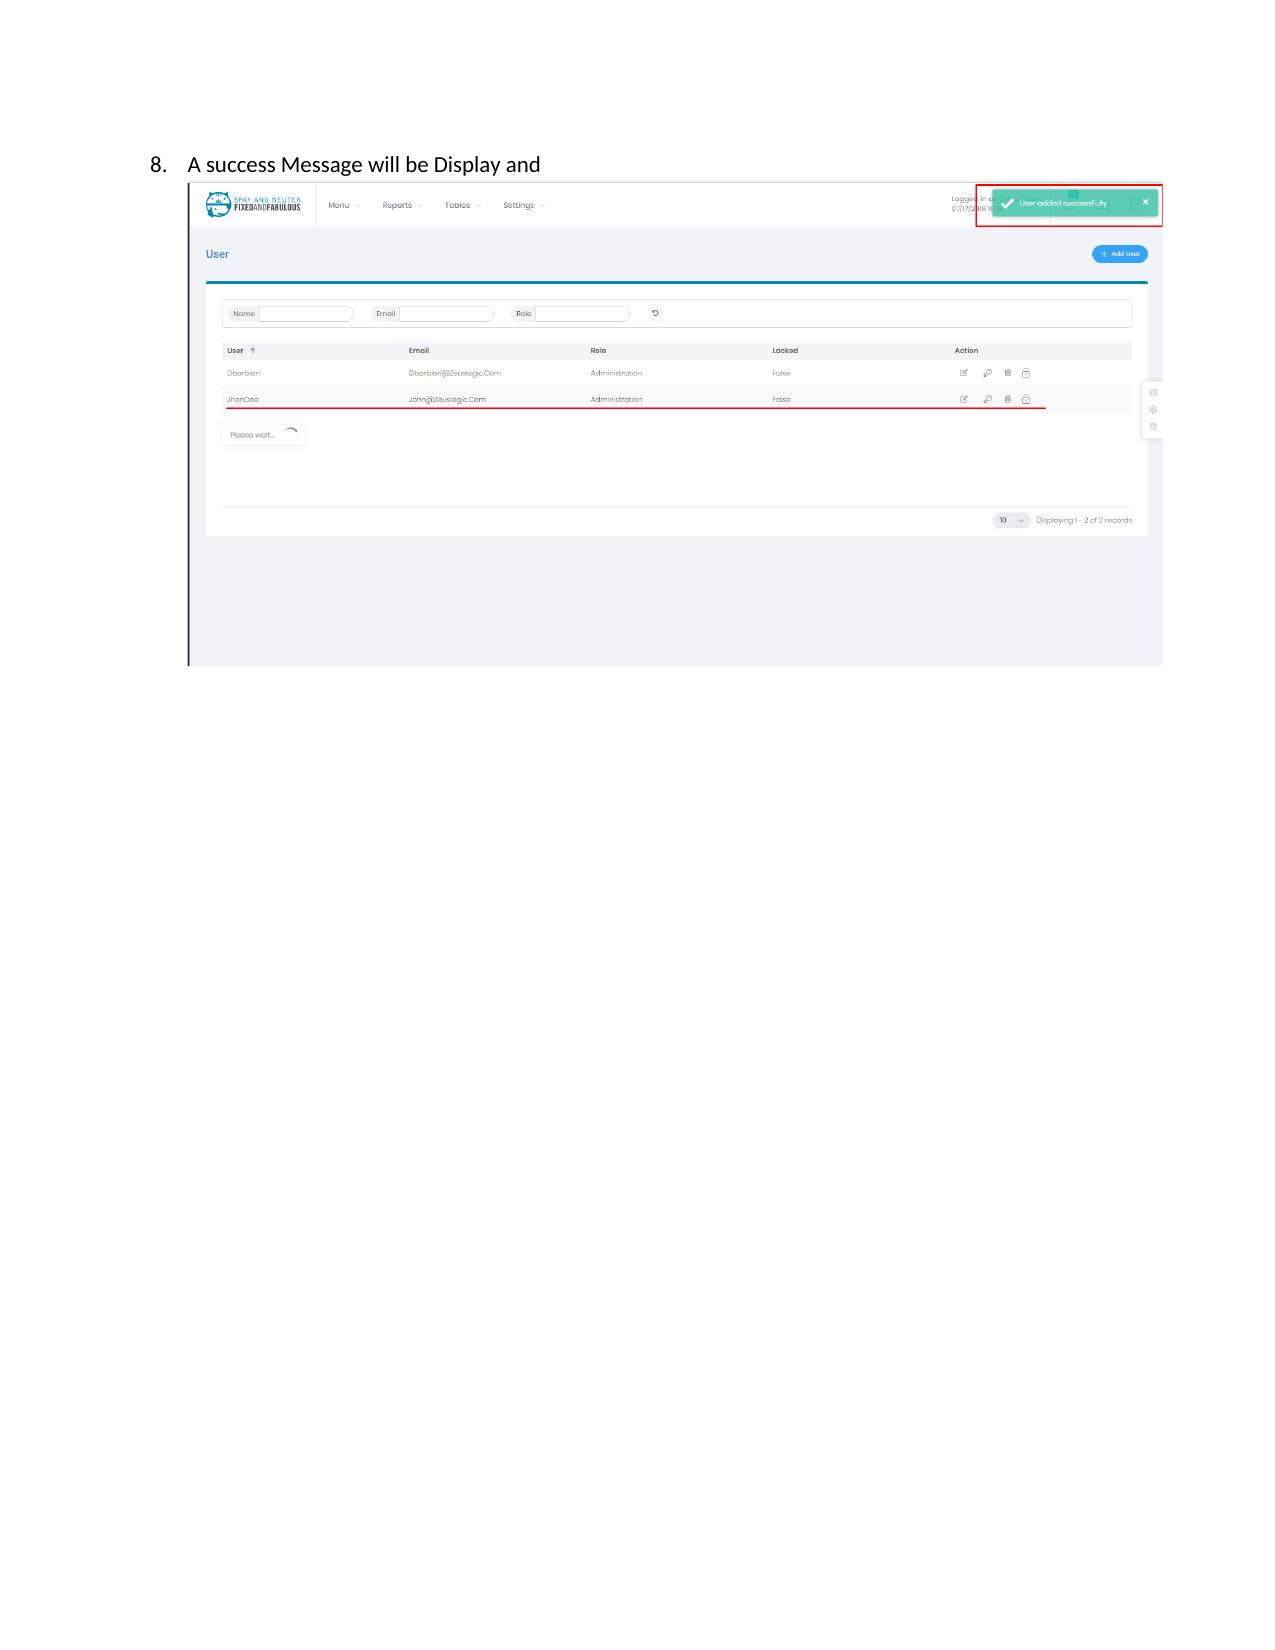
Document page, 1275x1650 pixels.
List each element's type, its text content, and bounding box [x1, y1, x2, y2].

picture [187, 180, 1163, 666]
